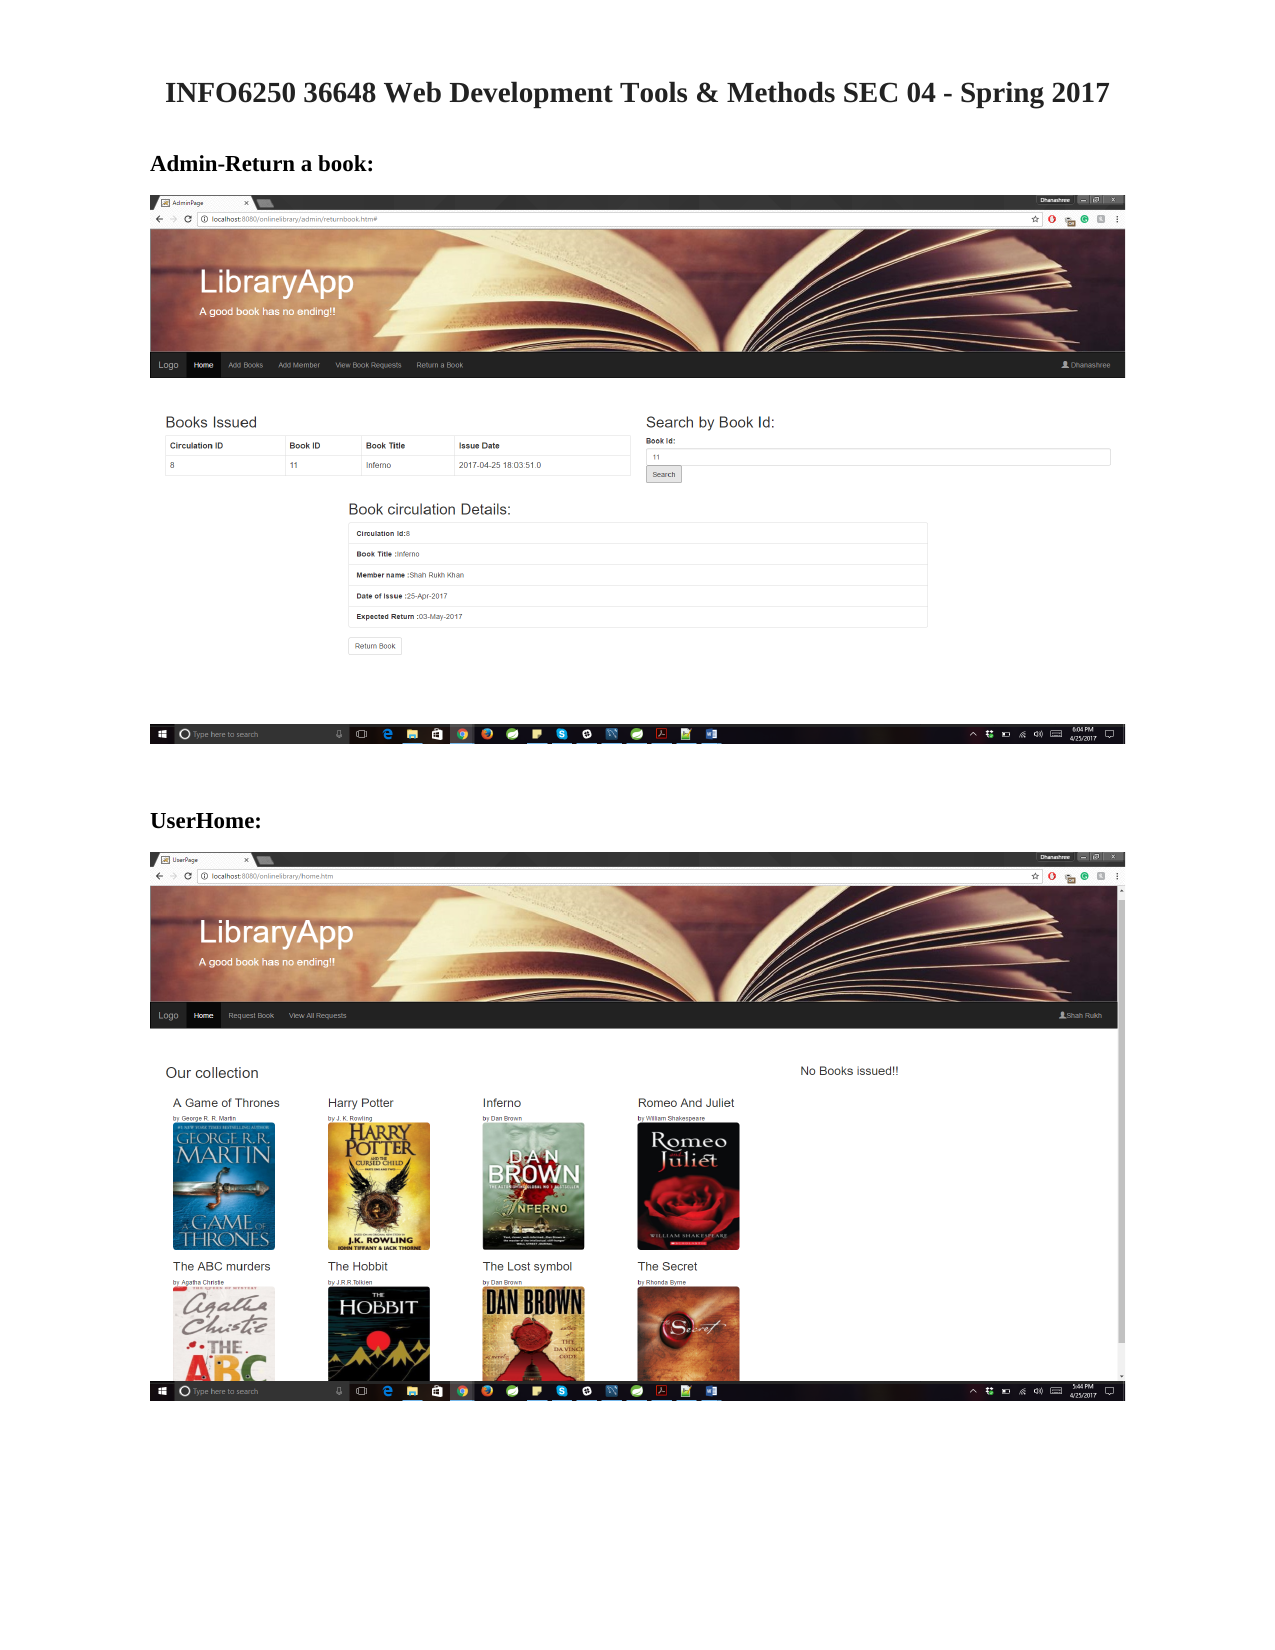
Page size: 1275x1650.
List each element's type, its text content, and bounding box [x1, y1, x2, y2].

text Admin-Return a book: [150, 150, 1125, 176]
picture [150, 195, 1125, 744]
text UserHome: [150, 807, 1125, 834]
picture [150, 852, 1125, 1401]
